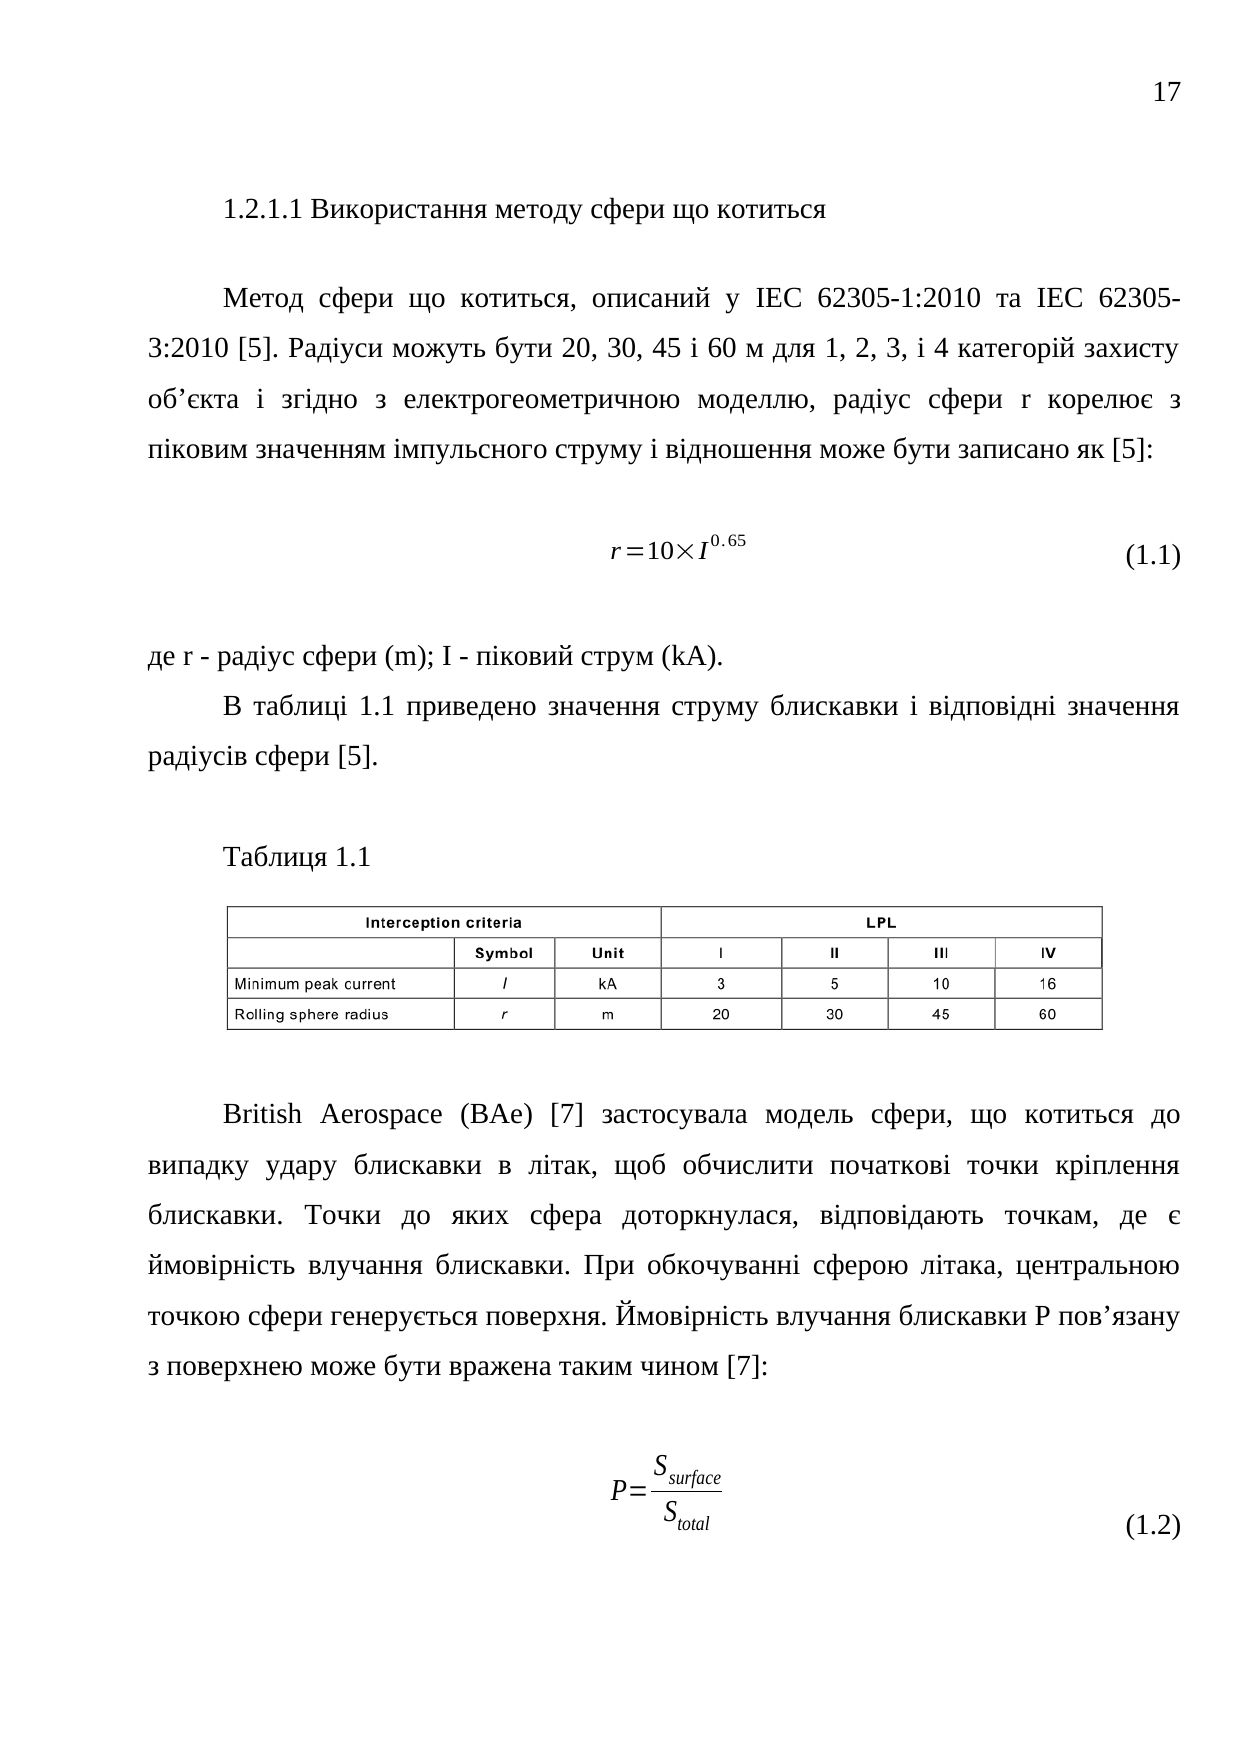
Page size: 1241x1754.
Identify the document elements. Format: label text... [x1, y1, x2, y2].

text Таблиця 1.1 [148, 839, 1181, 873]
text де r - радіус сфери (m); I - піковий струм (kA). [148, 638, 1181, 671]
text (1.2) [148, 1449, 1181, 1541]
text (1.1) [148, 532, 1181, 571]
picture [221, 902, 1108, 1034]
text British Aerospace (BAe) [7] застосувала модель сфери, що котиться до випадку удару блискавки в літак, щоб обчислити початкові точки кріплення блискавки. Точки до яких сфера доторкнулася, відповідають точкам, де є ймовірність влучання блискавки. При обкочуванні сферою літака, центральною точкою сфери генерується поверхня. Ймовірність влучання блискавки Р пов’язану з поверхнею може бути вражена таким чином [7]: [148, 1096, 1181, 1382]
text В таблиці 1.1 приведено значення струму блискавки і відповідні значення радіусів сфери [5]. [148, 688, 1181, 772]
text 1.2.1.1 Використання методу сфери що котиться [148, 191, 1181, 225]
text Метод сфери що котиться, описаний у IEC 62305-1:2010 та IEC 62305-3:2010 [5]. Радіуси можуть бути 20, 30, 45 і 60 м для 1, 2, 3, і 4 категорій захисту об’єкта і згідно з електрогеометричною моделлю, радіус сфери r корелює з піковим значенням імпульсного струму і відношення може бути записано як [5]: [148, 280, 1181, 464]
